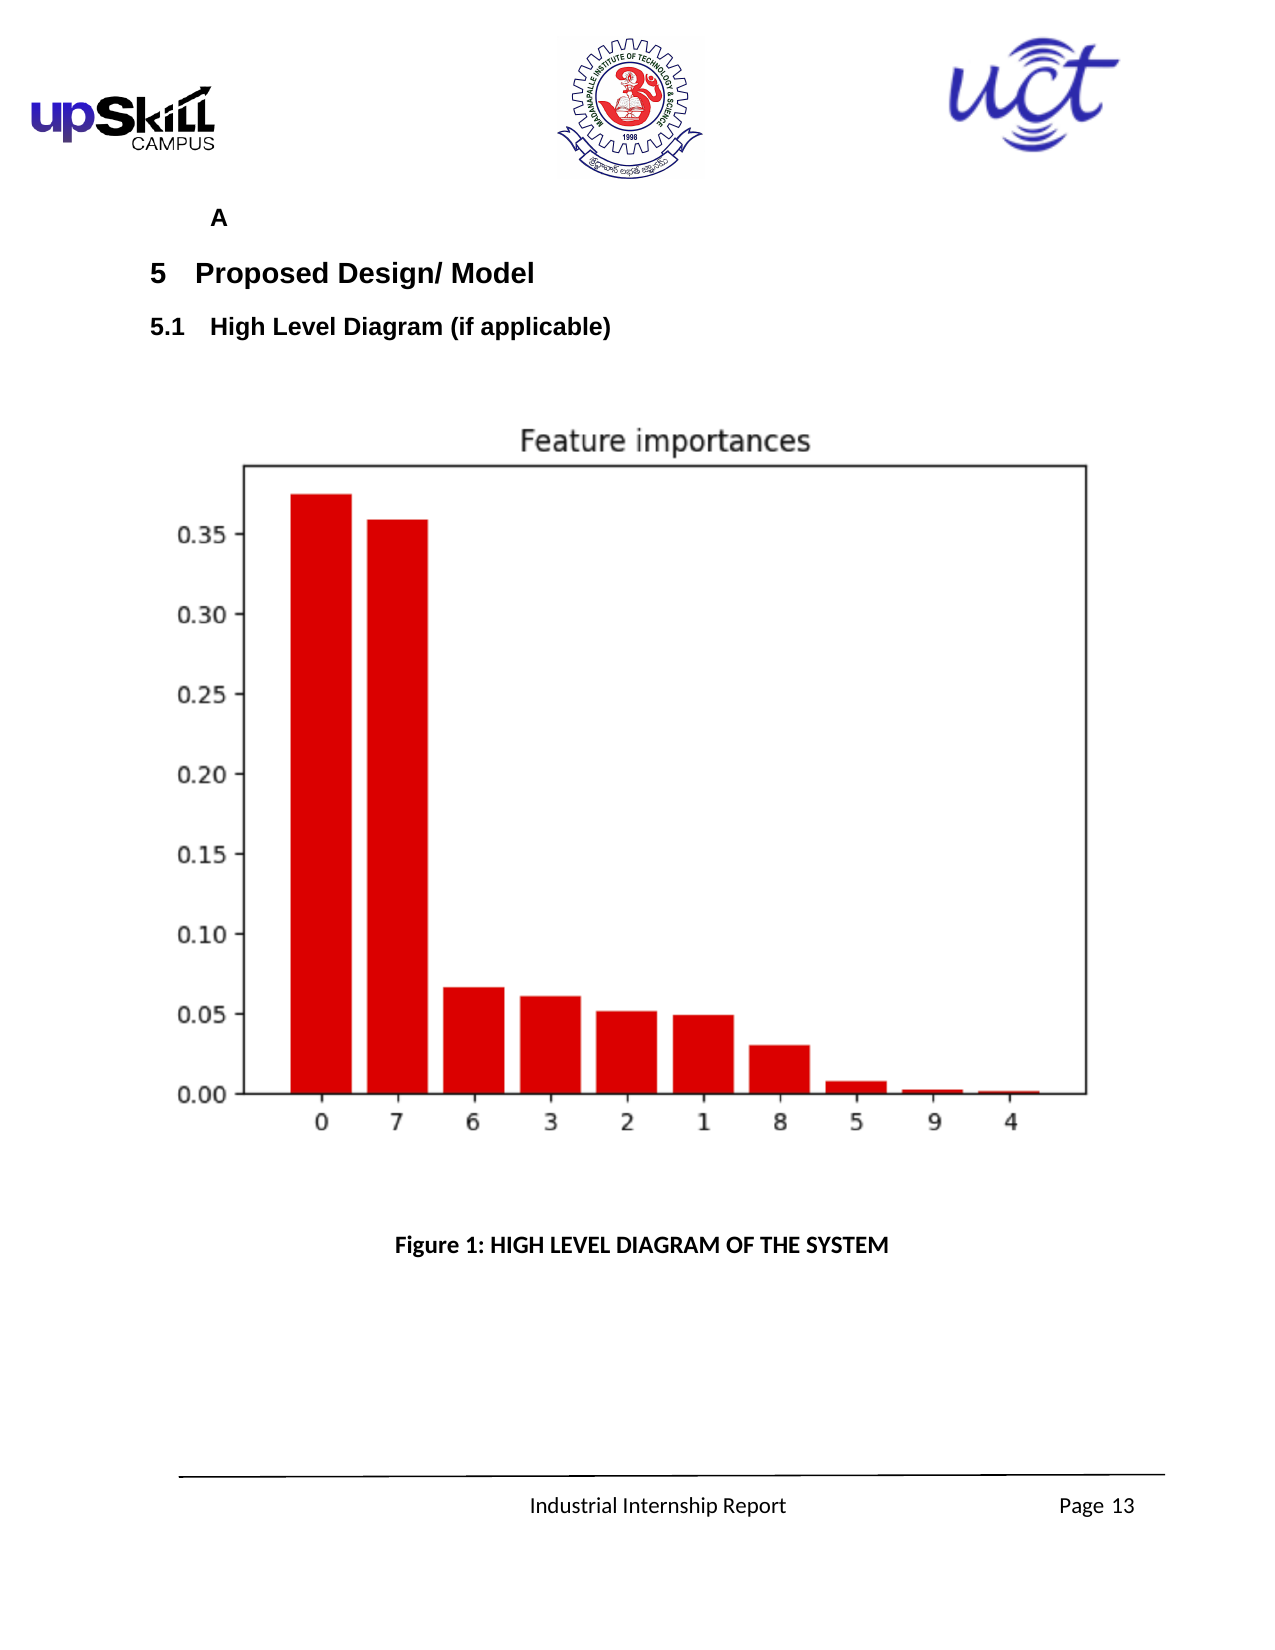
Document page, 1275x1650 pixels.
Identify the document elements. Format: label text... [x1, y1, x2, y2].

subtitle High Level Diagram (if applicable) [150, 315, 1134, 340]
picture [150, 417, 1135, 1152]
subtitle A [210, 206, 1134, 231]
picture [0, 73, 246, 154]
subtitle Proposed Design/ Model [150, 256, 1134, 290]
picture [557, 36, 705, 179]
text Figure 1: HIGH LEVEL DIAGRAM OF THE SYSTEM [150, 1229, 1134, 1260]
picture [946, 28, 1125, 154]
